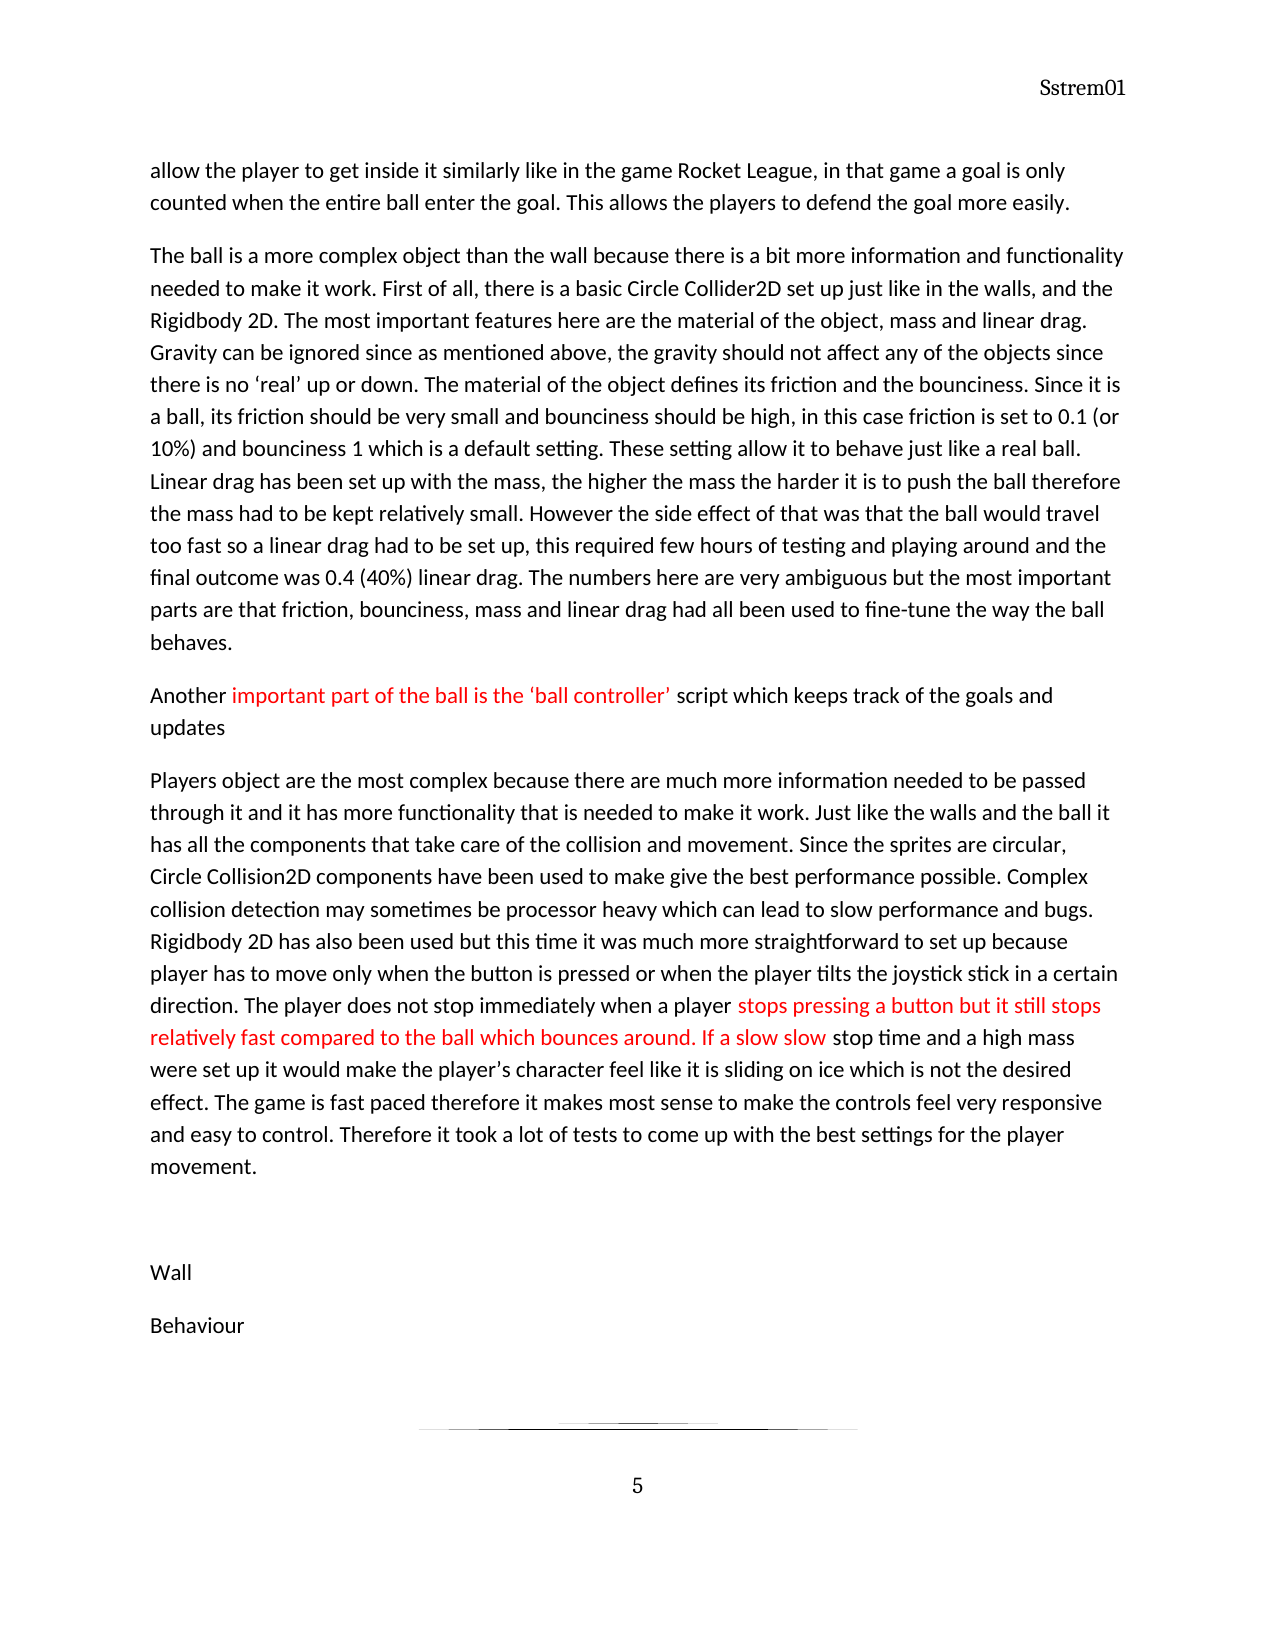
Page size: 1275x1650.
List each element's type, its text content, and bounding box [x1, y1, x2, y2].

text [150, 156, 1125, 216]
text Another important part of the ball is the ‘ball controller’ script which keeps track of the goals and updates [150, 681, 1125, 741]
text The ball is a more complex object than the wall because there is a bit more information and functionality needed to make it work. First of all, there is a basic Circle Collider2D set up just like in the walls, and the Rigidbody 2D. The most important features here are the material of the object, mass and linear drag. Gravity can be ignored since as mentioned above, the gravity should not affect any of the objects since there is no ‘real’ up or down. The material of the object defines its friction and the bounciness. Since it is a ball, its friction should be very small and bounciness should be high, in this case friction is set to 0.1 (or 10%) and bounciness 1 which is a default setting. These setting allow it to behave just like a real ball. Linear drag has been set up with the mass, the higher the mass the harder it is to push the ball therefore the mass had to be kept relatively small. However the side effect of that was that the ball would travel too fast so a linear drag had to be set up, this required few hours of testing and playing around and the final outcome was 0.4 (40%) linear drag. The numbers here are very ambiguous but the most important parts are that friction, bounciness, mass and linear drag had all been used to fine-tune the way the ball behaves. [150, 241, 1125, 656]
text Wall [150, 1258, 1125, 1286]
text Behaviour [150, 1311, 1125, 1339]
text Players object are the most complex because there are much more information needed to be passed through it and it has more functionality that is needed to make it work. Just like the walls and the ball it has all the components that take care of the collision and movement. Since the sprites are circular, Circle Collision2D components have been used to make give the best performance possible. Complex collision detection may sometimes be processor heavy which can lead to slow performance and bugs. Rigidbody 2D has also been used but this time it was much more straightforward to set up because player has to move only when the button is pressed or when the player tilts the joystick stick in a certain direction. The player does not stop immediately when a player stops pressing a button but it still stops relatively fast compared to the ball which bounces around. If a slow slow stop time and a high mass were set up it would make the player’s character feel like it is sliding on ice which is not the desired effect. The game is fast paced therefore it makes most sense to make the controls feel very responsive and easy to control. Therefore it took a lot of tests to come up with the best settings for the player movement. [150, 766, 1125, 1180]
